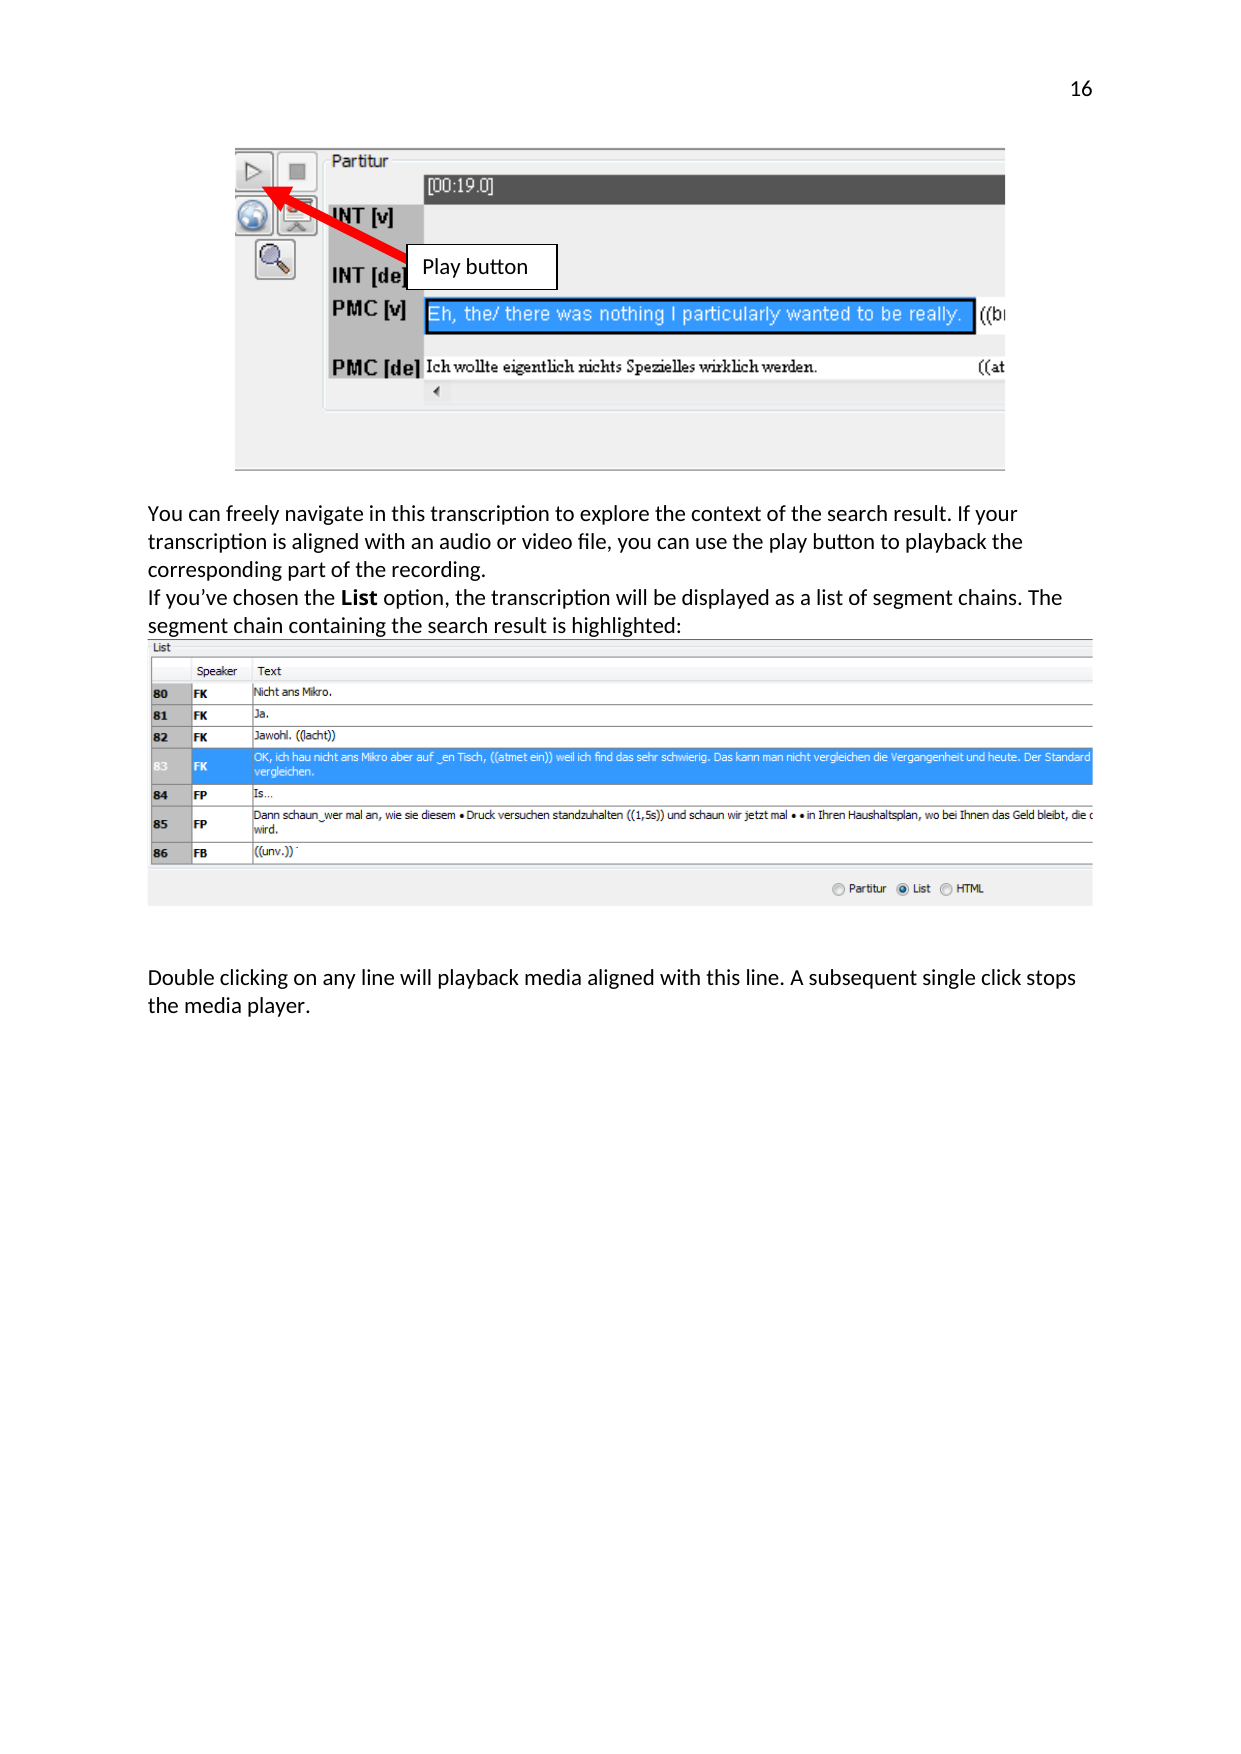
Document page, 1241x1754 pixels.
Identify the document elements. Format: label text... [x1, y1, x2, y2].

text You can freely navigate in this transcription to explore the context of the search result. If your transcription is aligned with an audio or video file, you can use the play button to playback the corresponding part of the recording. [148, 499, 1093, 583]
text Double clicking on any line will playback media aligned with this line. A subsequent single click stops the media player. [148, 963, 1093, 1019]
picture [147, 639, 1093, 907]
text If you’ve chosen the List option, the transcription will be displayed as a list of segment chains. The segment chain containing the search result is highlighted: [148, 583, 1093, 639]
picture [235, 147, 1006, 471]
